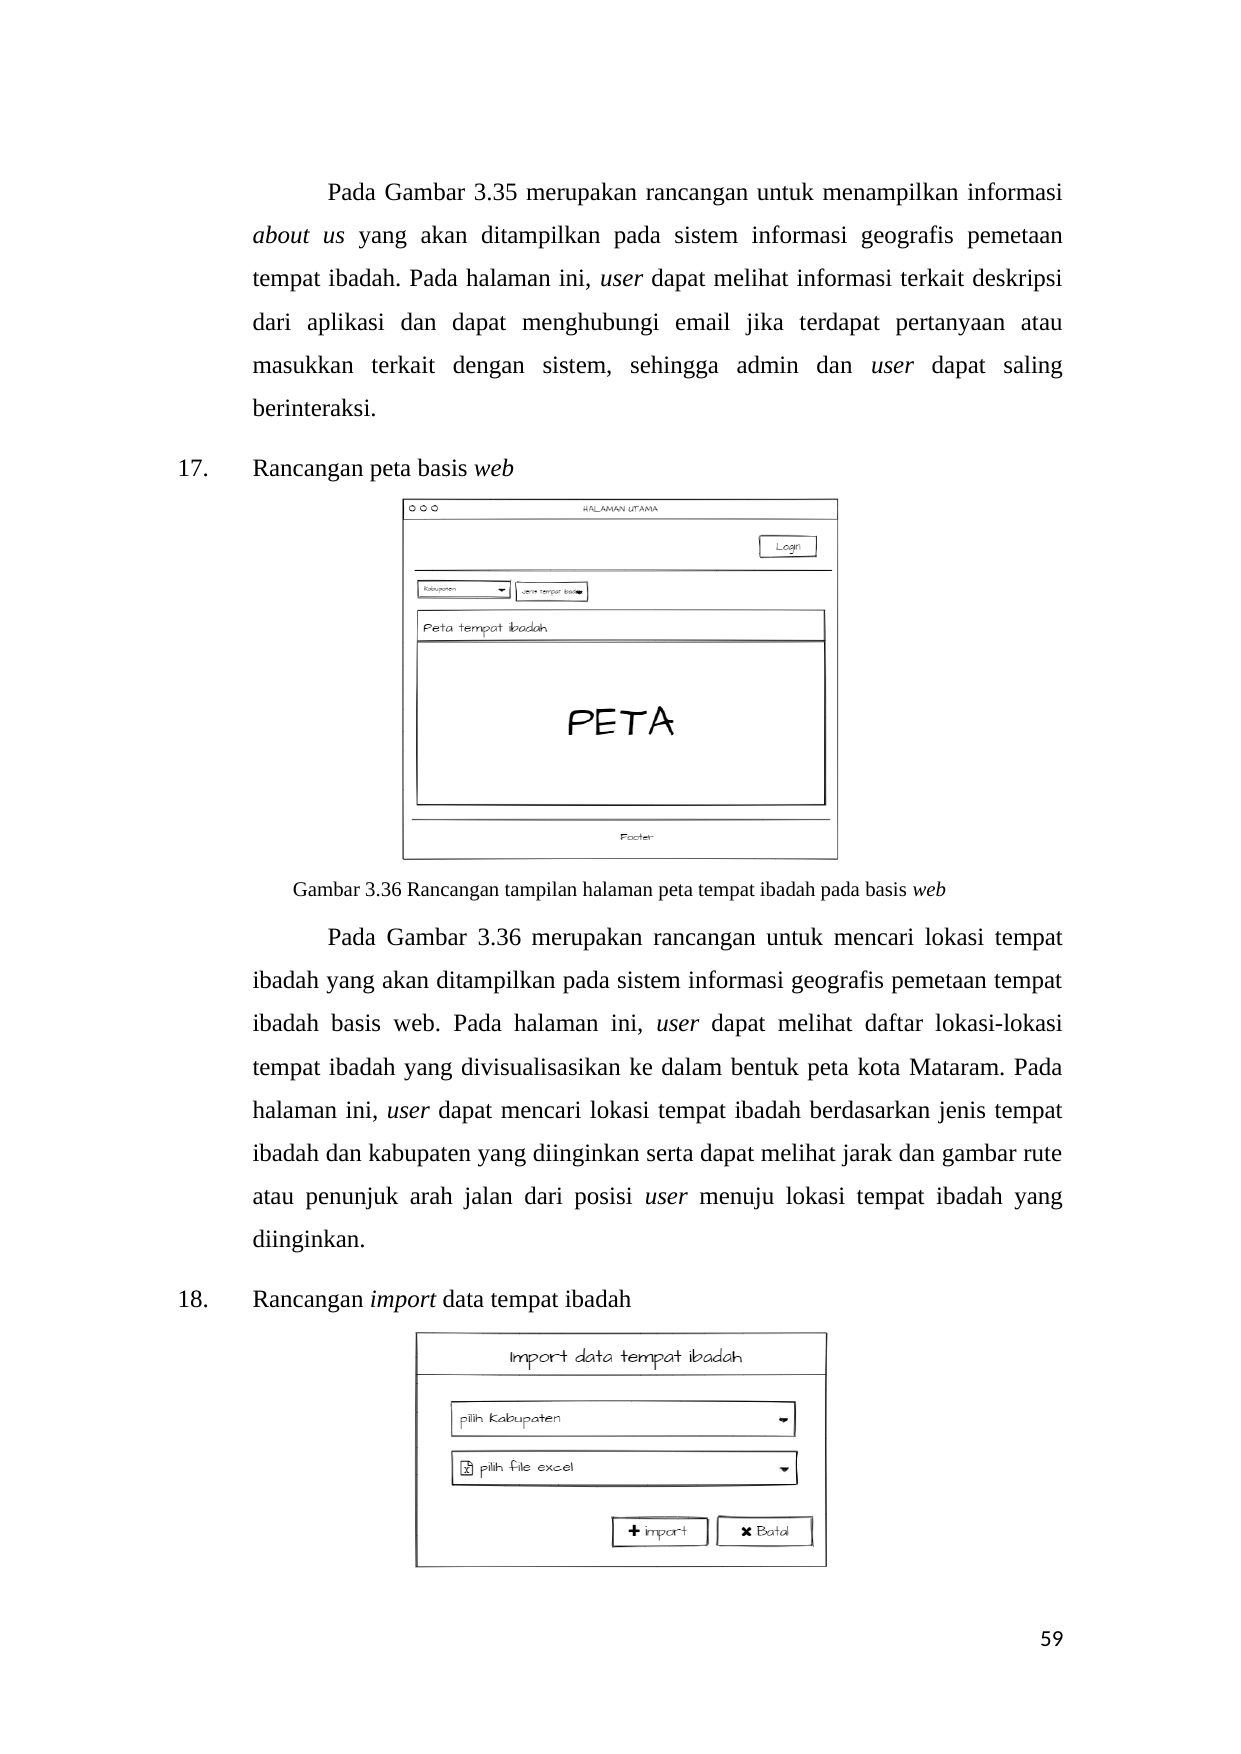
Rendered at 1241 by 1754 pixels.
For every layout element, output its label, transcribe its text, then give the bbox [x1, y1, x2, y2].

text Pada Gambar 3.36 merupakan rancangan untuk mencari lokasi tempat ibadah yang akan ditampilkan pada sistem informasi geografis pemetaan tempat ibadah basis web. Pada halaman ini, user dapat melihat daftar lokasi-lokasi tempat ibadah yang divisualisasikan ke dalam bentuk peta kota Mataram. Pada halaman ini, user dapat mencari lokasi tempat ibadah berdasarkan jenis tempat ibadah dan kabupaten yang diinginkan serta dapat melihat jarak dan gambar rute atau penunjuk arah jalan dari posisi user menuju lokasi tempat ibadah yang diinginkan. [252, 922, 1063, 1253]
text Gambar 3.36 Rancangan tampilan halaman peta tempat ibadah pada basis web [177, 877, 1063, 901]
picture [406, 1327, 835, 1574]
picture [397, 495, 843, 864]
list Rancangan peta basis web [177, 453, 1063, 481]
text Pada Gambar 3.35 merupakan rancangan untuk menampilkan informasi about us yang akan ditampilkan pada sistem informasi geografis pemetaan tempat ibadah. Pada halaman ini, user dapat melihat informasi terkait deskripsi dari aplikasi dan dapat menghubungi email jika terdapat pertanyaan atau masukkan terkait dengan sistem, sehingga admin dan user dapat saling berinteraksi. [252, 177, 1063, 422]
list Rancangan import data tempat ibadah [177, 1284, 1063, 1313]
